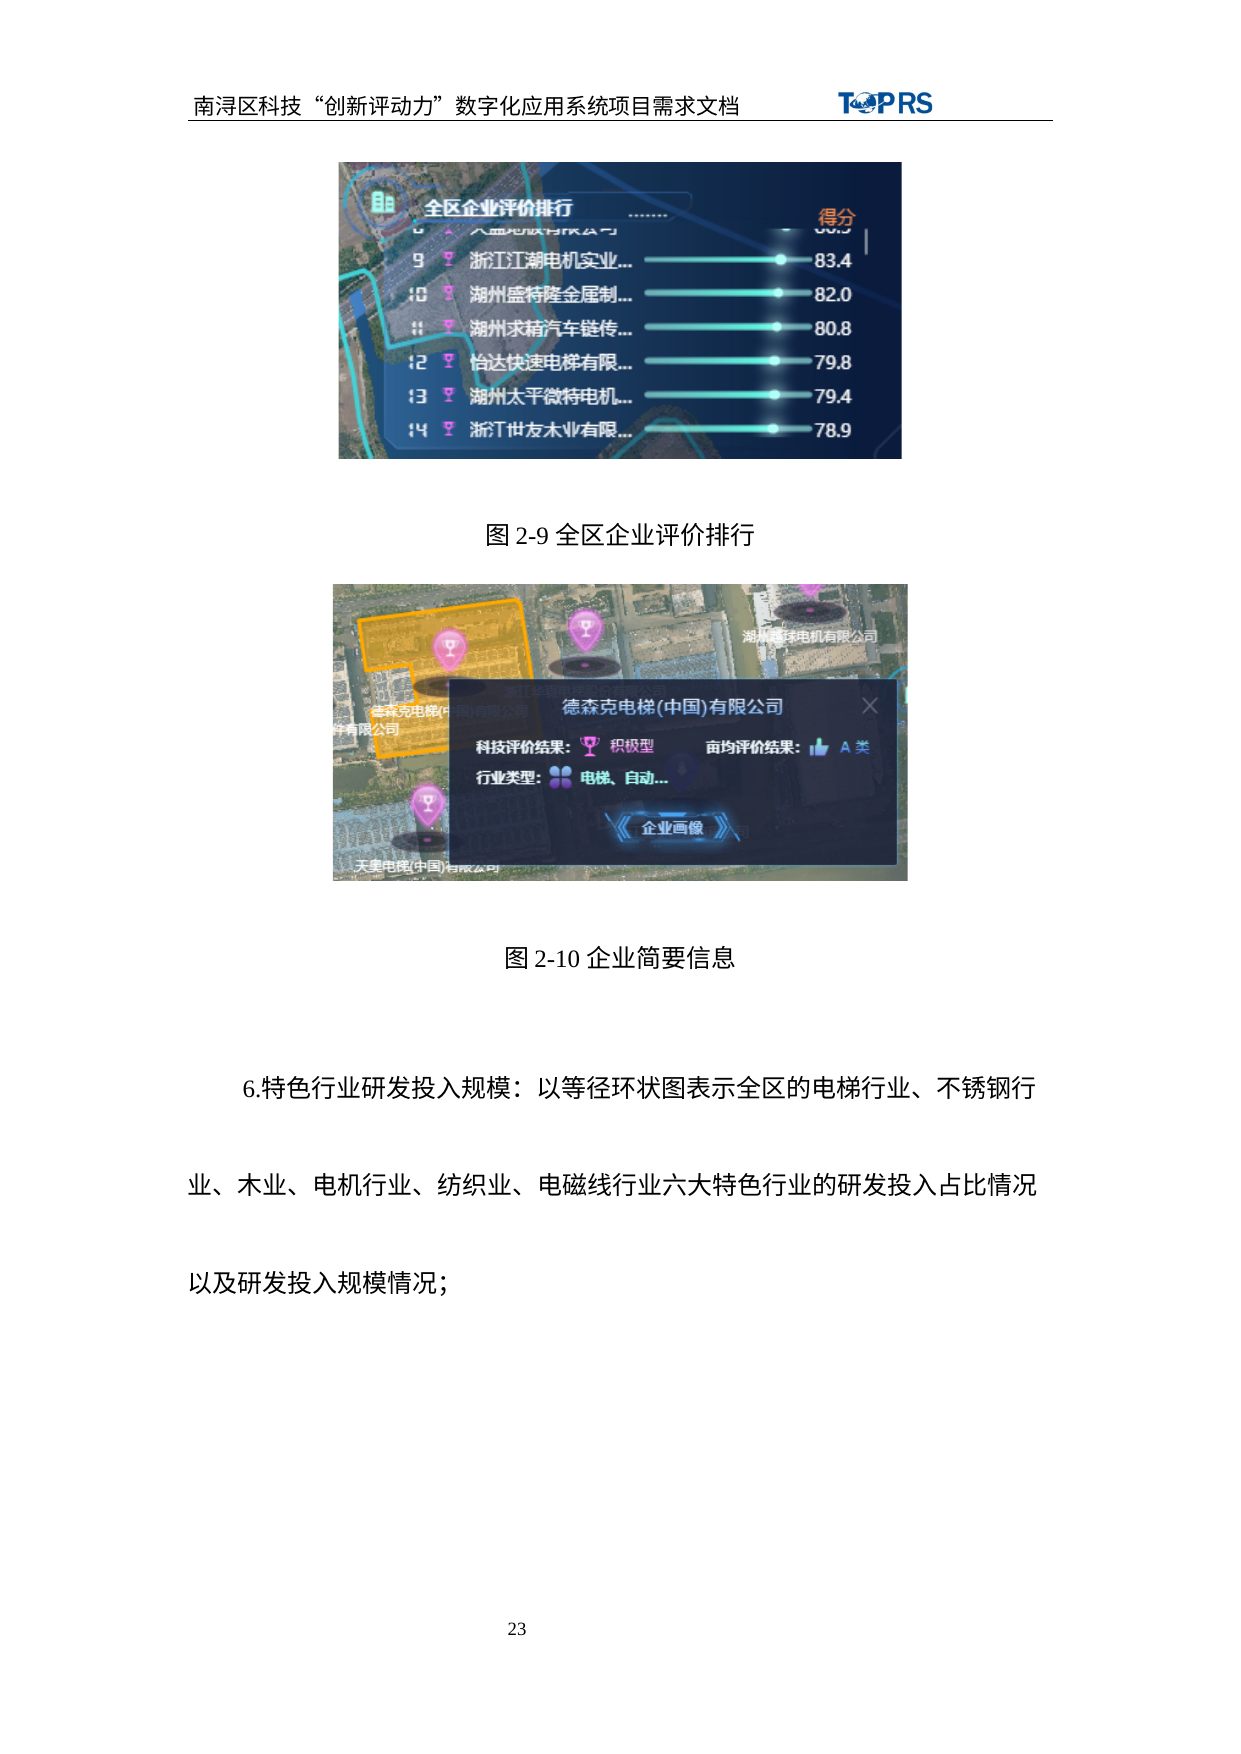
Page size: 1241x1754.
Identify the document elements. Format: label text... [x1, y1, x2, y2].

picture [338, 162, 902, 459]
picture [332, 584, 908, 881]
picture [837, 91, 933, 114]
text 图2-10 企业简要信息 [187, 924, 1053, 989]
text 图2-9 全区企业评价排行 [187, 501, 1053, 566]
list 特色行业研发投入规模：以等径环状图表示全区的电梯行业、不锈钢行业、木业、电机行业、纺织业、电磁线行业六大特色行业的研发投入占比情况以及研发投入规模情况； [187, 1054, 1053, 1314]
